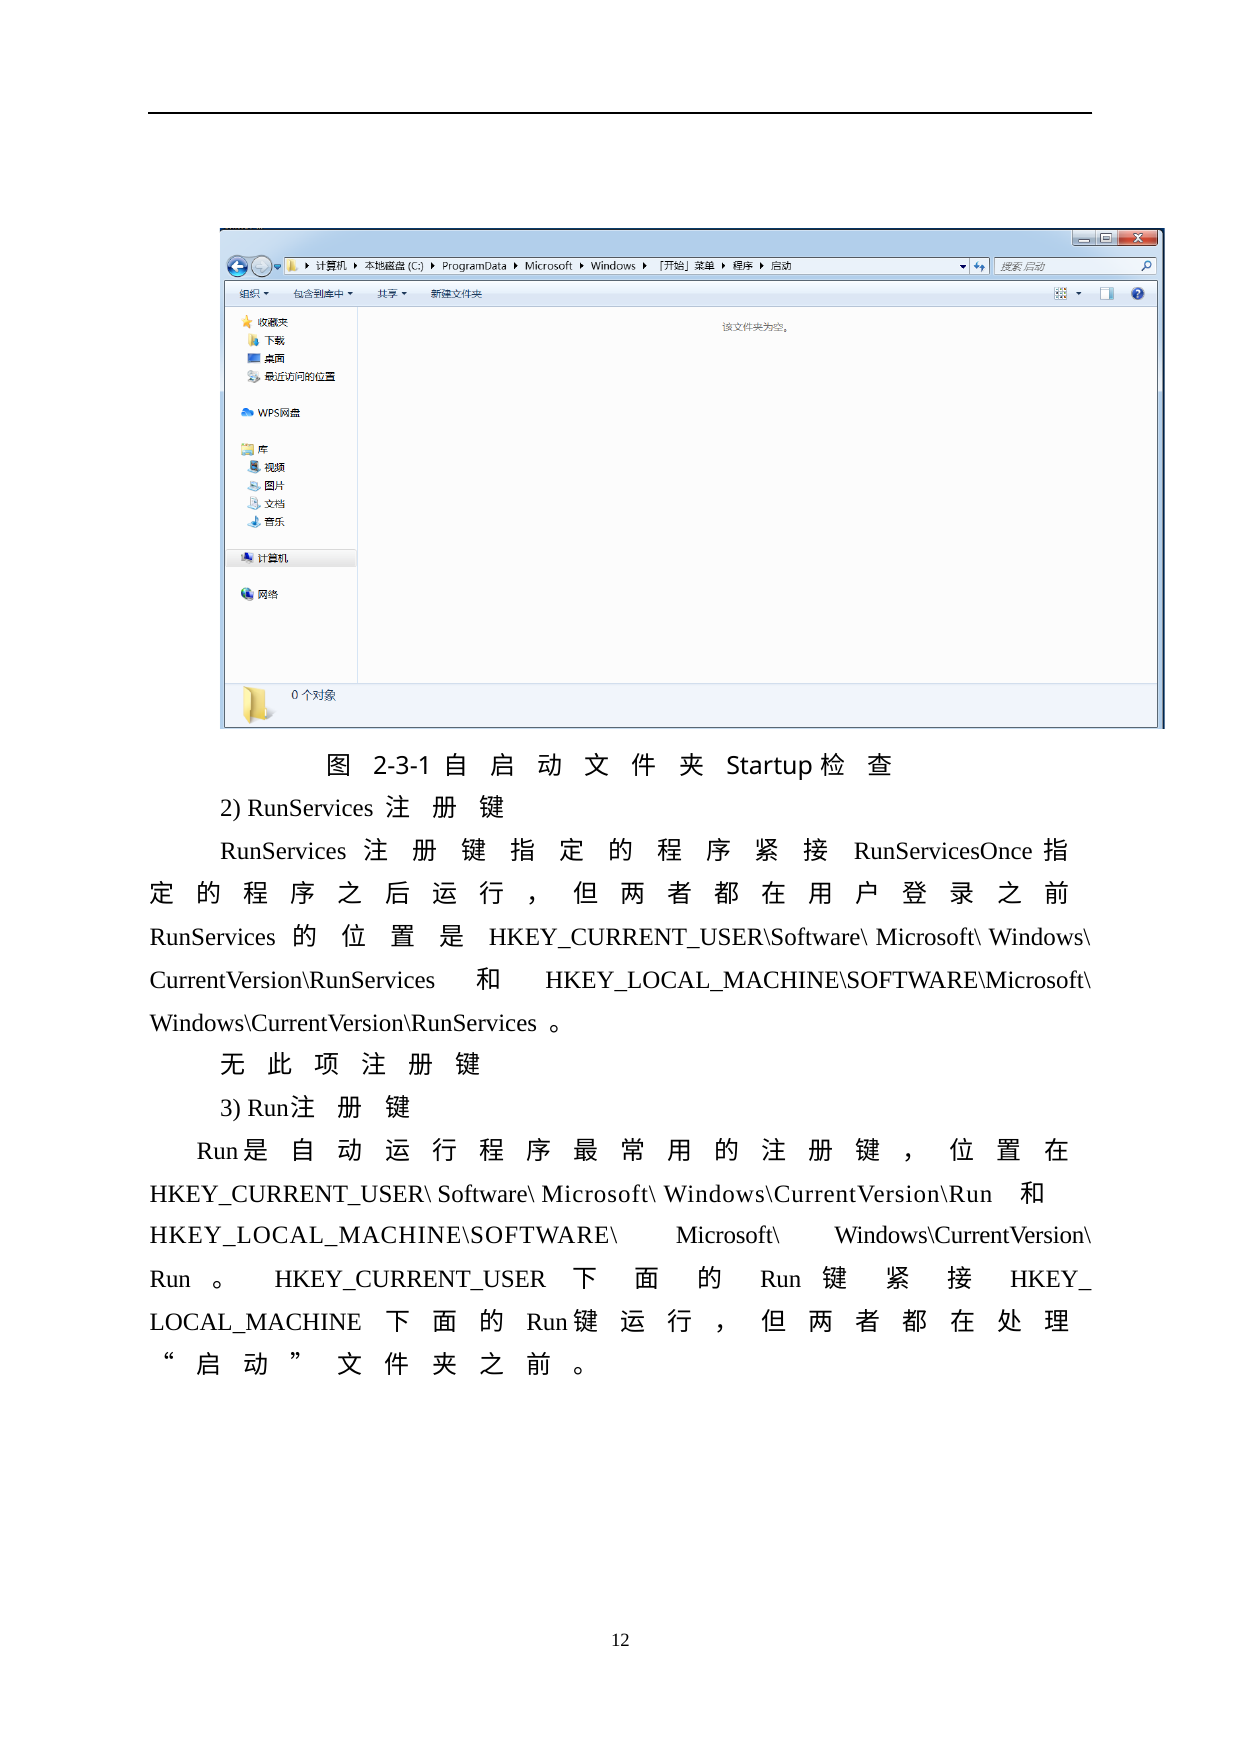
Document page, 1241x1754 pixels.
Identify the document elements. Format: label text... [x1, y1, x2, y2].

text 无此项注册键 [149, 1042, 1091, 1084]
picture [219, 228, 1165, 729]
text RunServices注册键指定的程序紧接RunServicesOnce指定的程序之后运行，但两者都在用户登录之前。RunServices的位置是HKEY_CURRENT_USER\Software\ Microsoft\ Windows\CurrentVersion\RunServices和HKEY_LOCAL_MACHINE\SOFTWARE\Microsoft\ Windows\CurrentVersion\RunServices。 [149, 827, 1091, 1042]
text 2) RunServices注册键 [149, 785, 1091, 827]
text Run是自动运行程序最常用的注册键，位置在HKEY_CURRENT_USER\ Software\ Microsoft\ Windows\CurrentVersion\Run和HKEY_LOCAL_MACHINE\SOFTWARE\ Microsoft\ Windows\CurrentVersion\Run。HKEY_CURRENT_USER下面的Run键紧接HKEY_ LOCAL_MACHINE下面的Run键运行，但两者都在处理“启动”文件夹之前。 [149, 1127, 1091, 1384]
text 图2-3-1 自启动文件夹Startup检查 [149, 742, 1091, 785]
text 3) Run注册键 [149, 1084, 1091, 1127]
